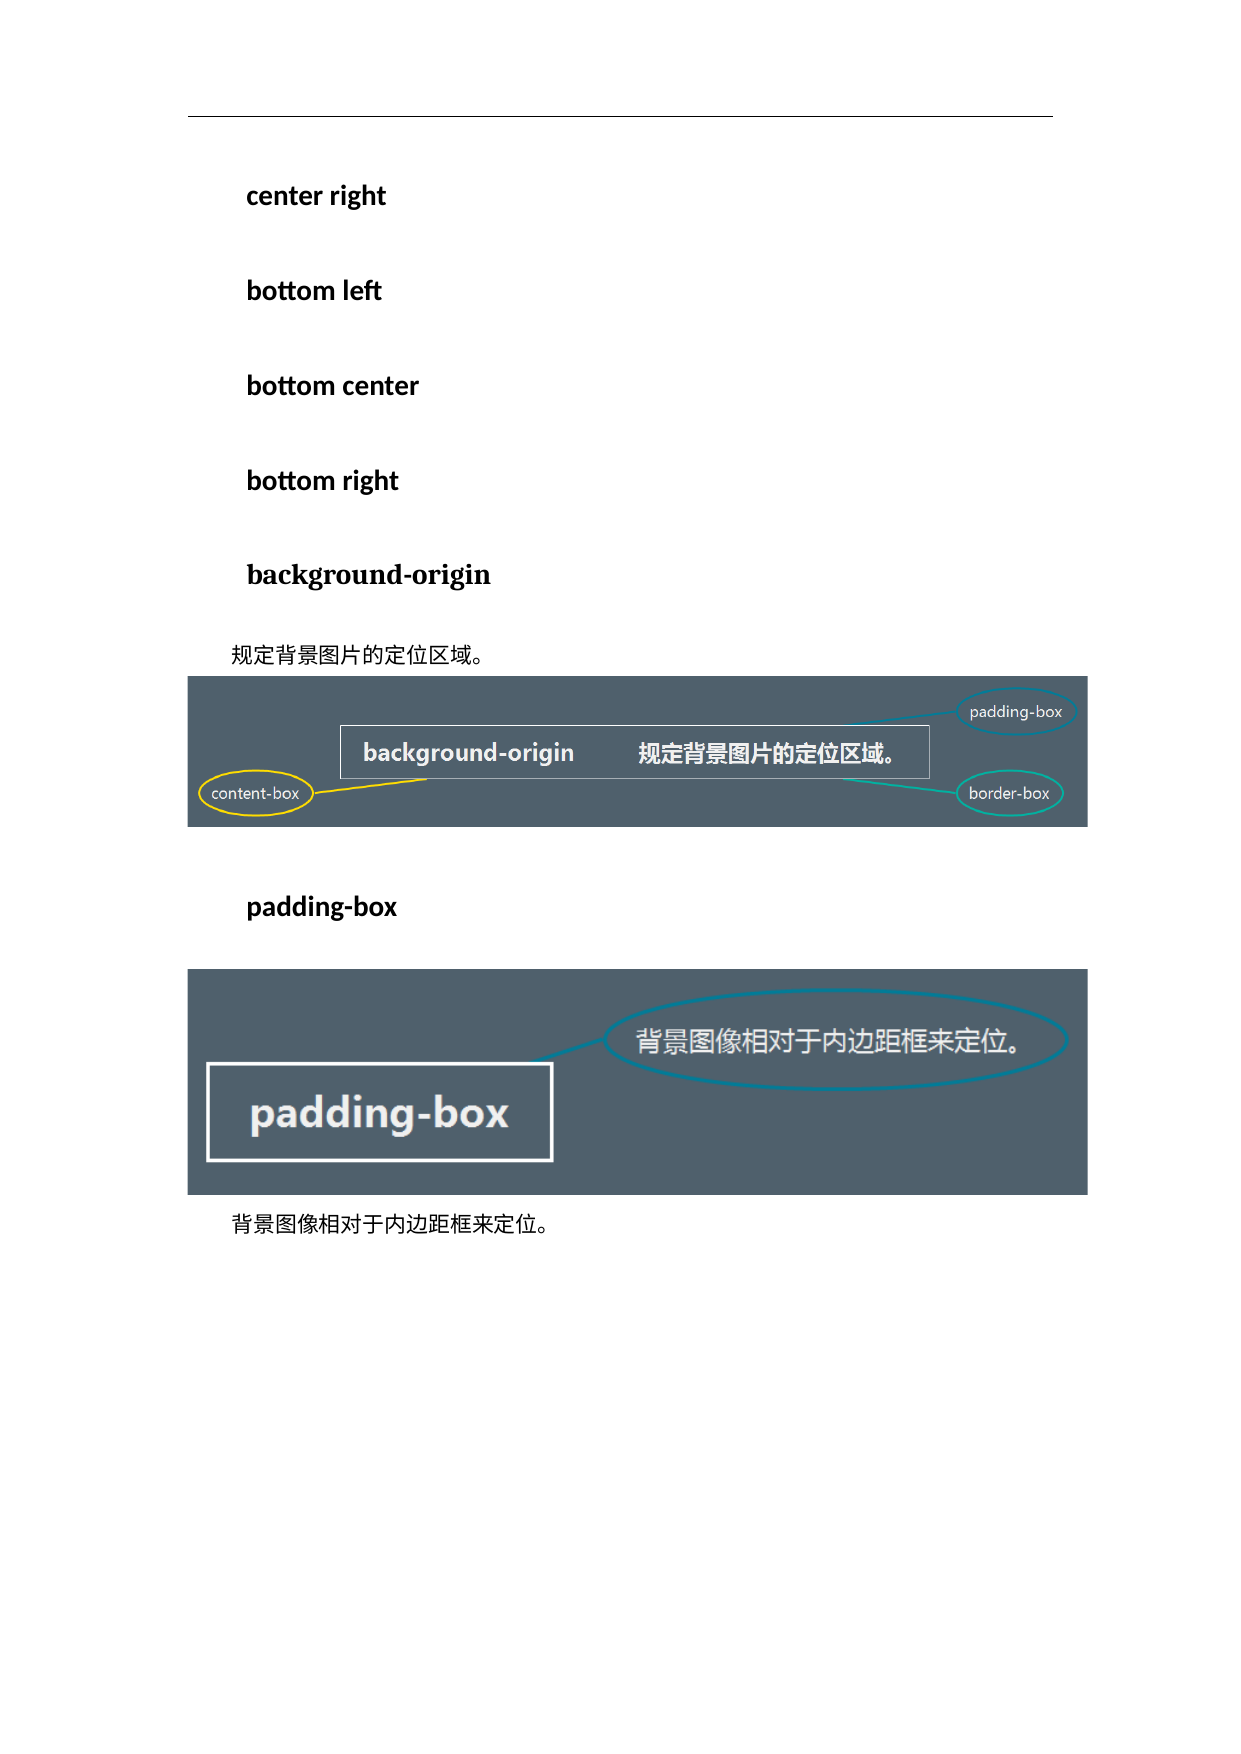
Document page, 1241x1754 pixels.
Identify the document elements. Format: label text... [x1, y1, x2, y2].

picture [187, 676, 1088, 827]
subtitle center right [187, 162, 1053, 227]
subtitle padding-box [187, 873, 1053, 938]
text 背景图像相对于内边距框来定位。 [187, 1207, 1053, 1239]
picture [187, 969, 1088, 1195]
subtitle background-origin [187, 543, 1053, 608]
subtitle bottom center [187, 352, 1053, 417]
subtitle bottom left [187, 257, 1053, 322]
subtitle bottom right [187, 448, 1053, 513]
text 规定背景图片的定位区域。 [187, 638, 1053, 671]
